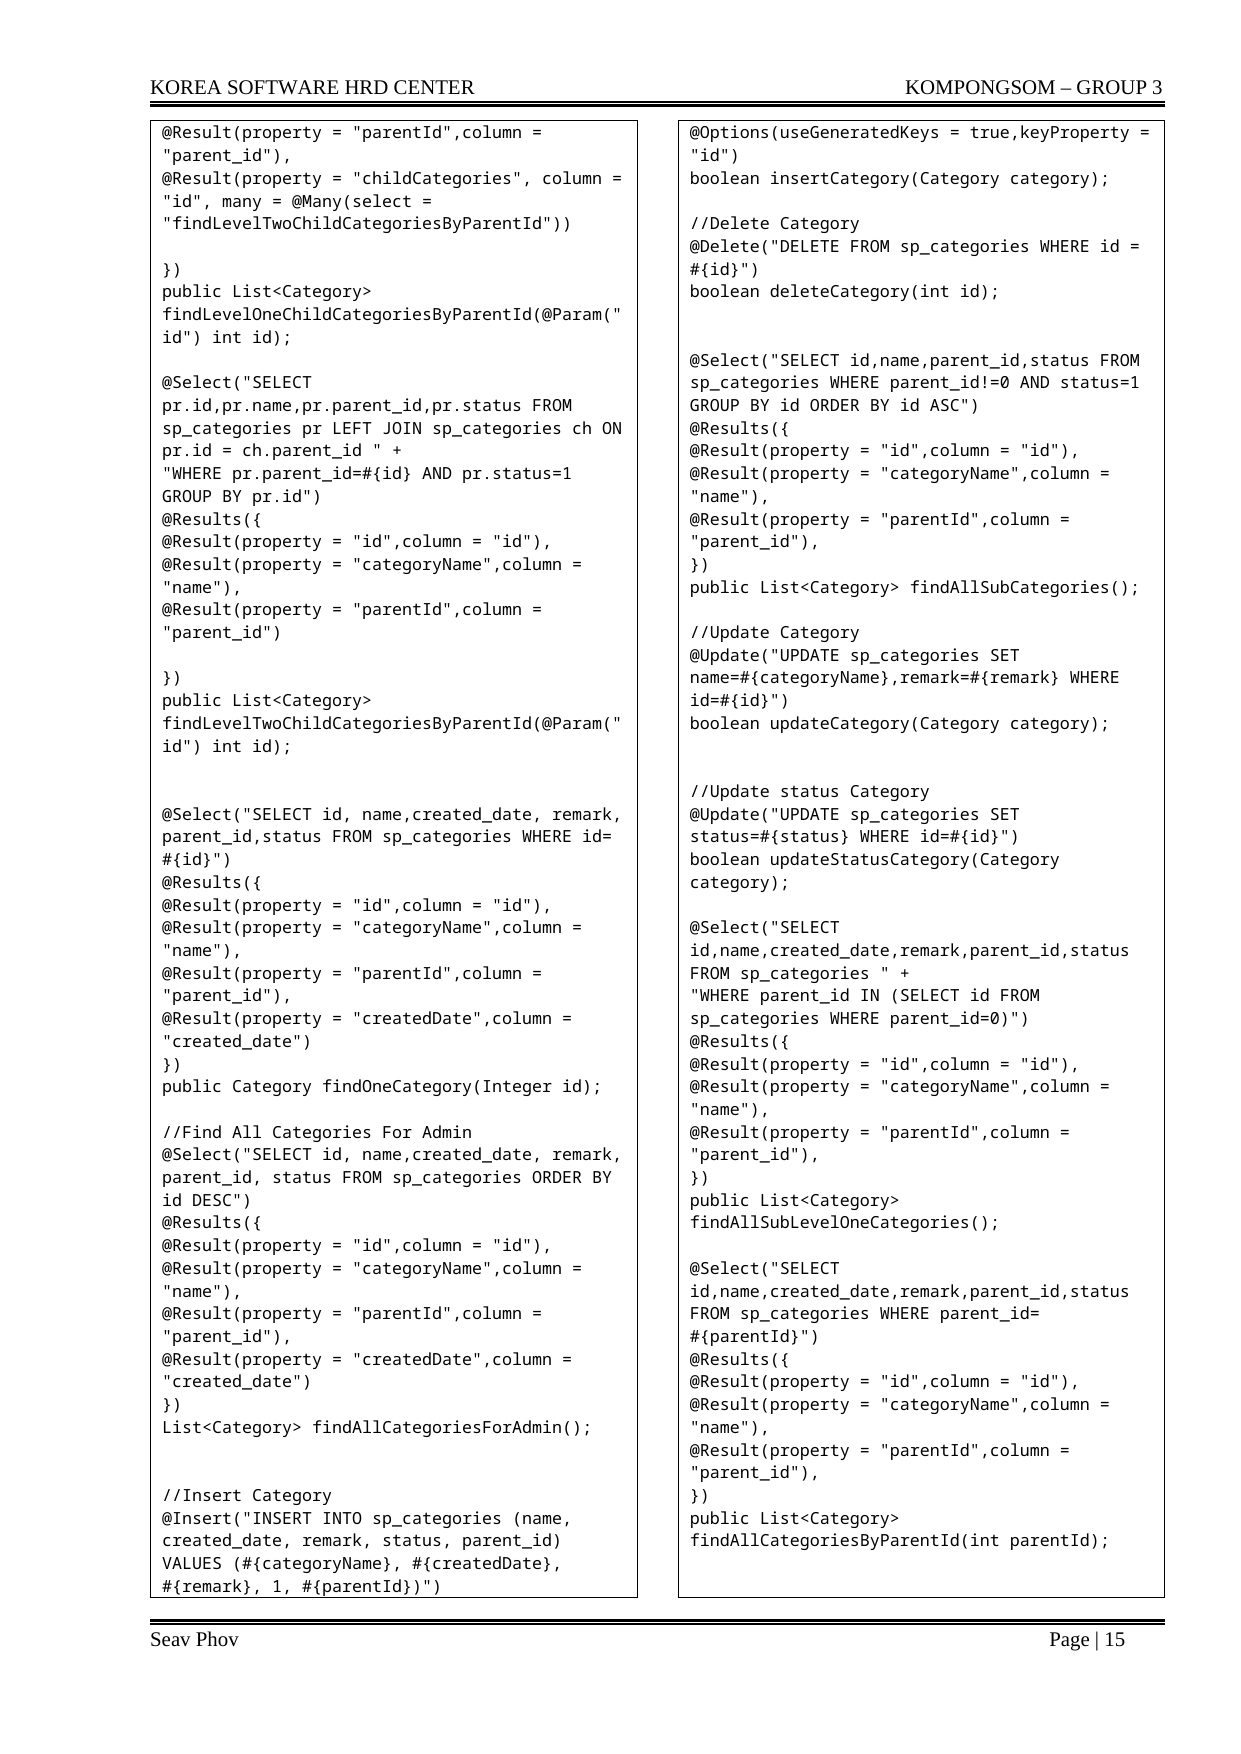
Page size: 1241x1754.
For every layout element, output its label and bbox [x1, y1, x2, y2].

table_header [151, 121, 637, 1597]
table_header [679, 121, 1164, 1597]
